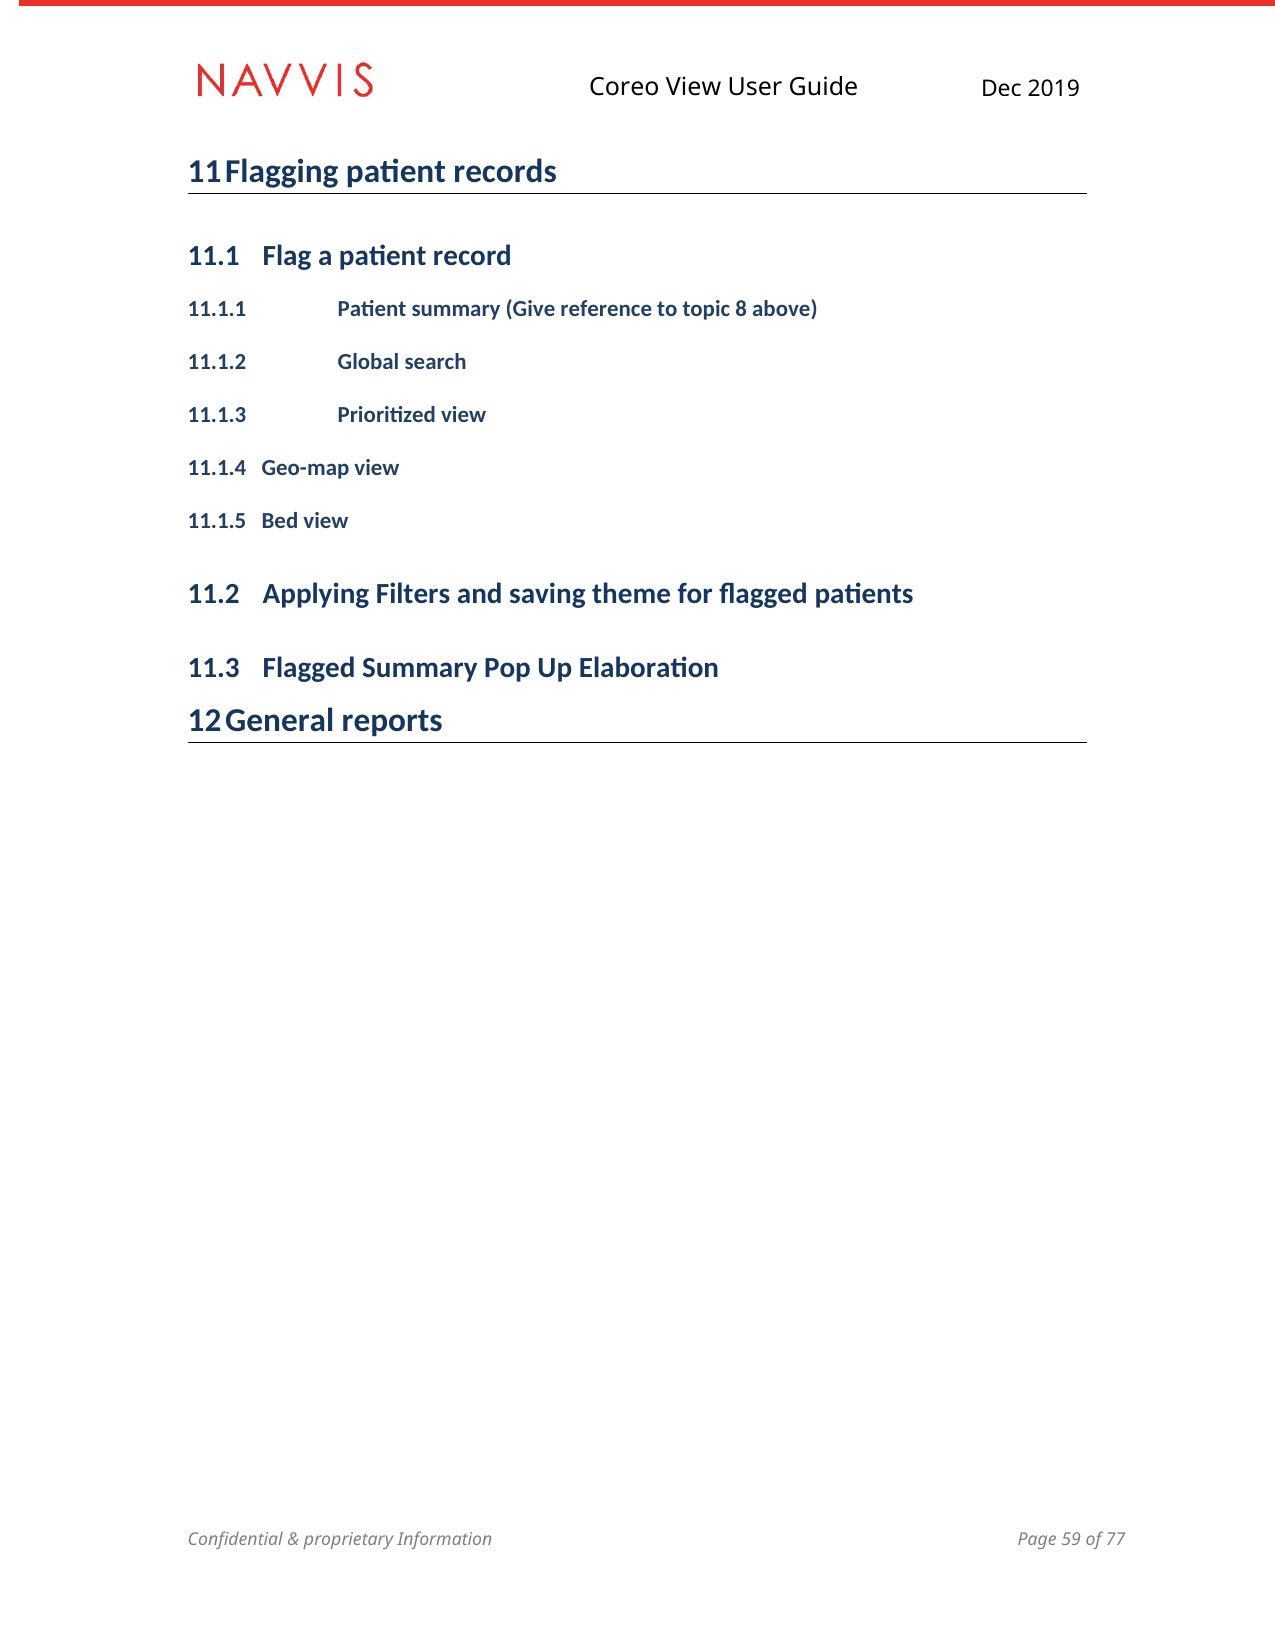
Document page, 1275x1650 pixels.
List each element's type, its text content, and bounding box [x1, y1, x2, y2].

subtitle Flagging patient records [187, 150, 1087, 194]
subtitle Geo-map view [187, 453, 1087, 481]
subtitle Prioritized view [187, 400, 1087, 428]
subtitle Flag a patient record [187, 237, 1087, 273]
subtitle Bed view [187, 506, 1087, 534]
subtitle Flagged Summary Pop Up Elaboration [187, 649, 1087, 684]
picture [187, 55, 383, 104]
subtitle Global search [187, 347, 1087, 375]
subtitle General reports [187, 699, 1087, 743]
subtitle Applying Filters and saving theme for flagged patients [187, 576, 1087, 611]
subtitle Patient summary (Give reference to topic 8 above) [187, 294, 1087, 322]
